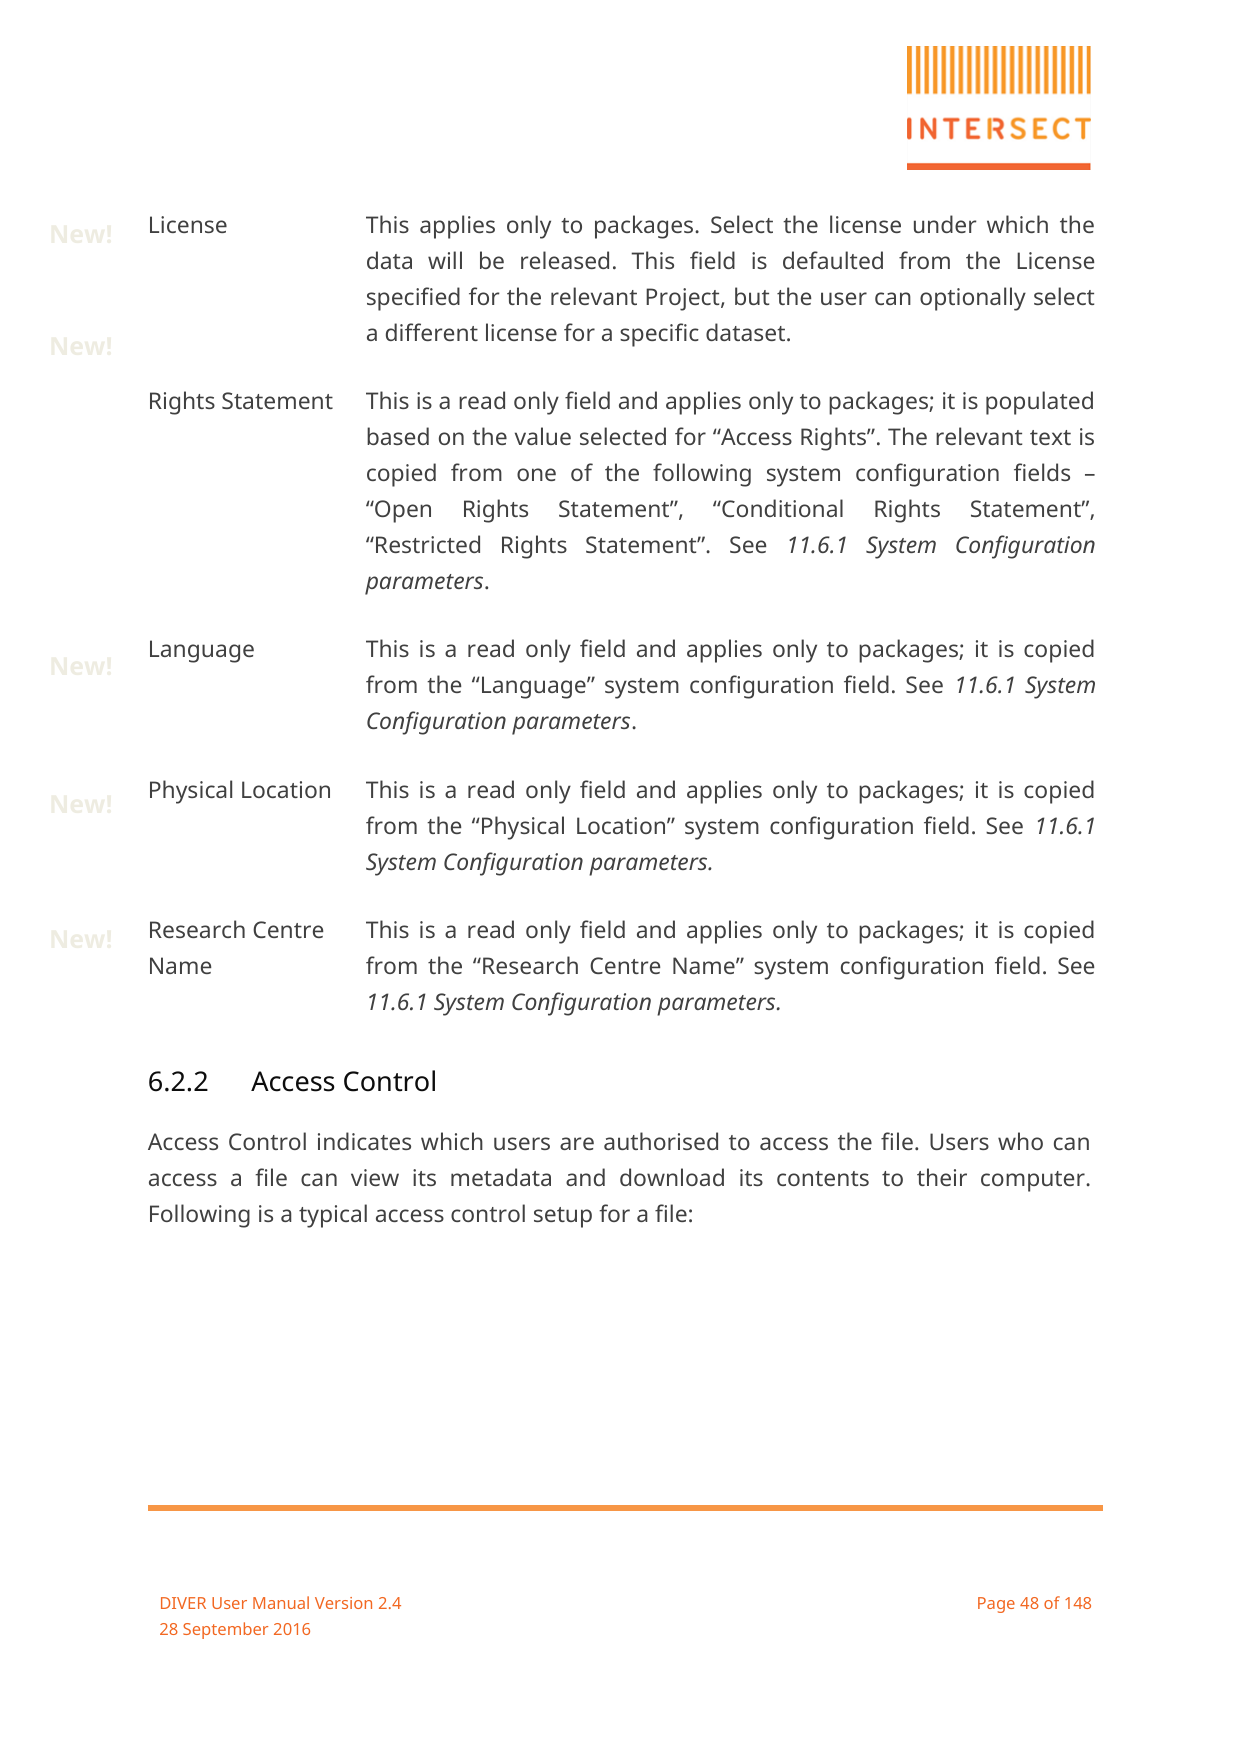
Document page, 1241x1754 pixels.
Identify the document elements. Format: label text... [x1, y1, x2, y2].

subtitle Access Control [148, 1063, 1092, 1099]
table_cell This applies only to packages. Select the license under which the data will be released. This field is defaulted from the License specified for the relevant Project, but the user can optionally select a different license for a specific dataset. [354, 197, 1107, 373]
table_cell This is a read only field and applies only to packages; it is populated based on the value selected for “Access Rights”. The relevant text is copied from one of the following system configuration fields – “Open Rights Statement”, “Conditional Rights Statement”, “Restricted Rights Statement”. See 11.6.1 System Configuration parameters. [354, 373, 1107, 621]
table_cell Physical Location [136, 761, 354, 902]
table_cell This is a read only field and applies only to packages; it is copied from the “Language” system configuration field. See 11.6.1 System Configuration parameters. [354, 621, 1107, 761]
table_cell Language [136, 621, 354, 761]
text Access Control indicates which users are authorised to access the file. Users who can access a file can view its metadata and download its contents to their computer. Following is a typical access control setup for a file: [148, 1126, 1092, 1229]
table_cell This is a read only field and applies only to packages; it is copied from the “Research Centre Name” system configuration field. See 11.6.1 System Configuration parameters. [354, 902, 1107, 1042]
table_cell This is a read only field and applies only to packages; it is copied from the “Physical Location” system configuration field. See 11.6.1 System Configuration parameters. [354, 761, 1107, 902]
table_cell License [136, 197, 354, 373]
table_cell Rights Statement [136, 373, 354, 621]
picture [905, 44, 1093, 172]
table_cell Research Centre Name [136, 902, 354, 1042]
